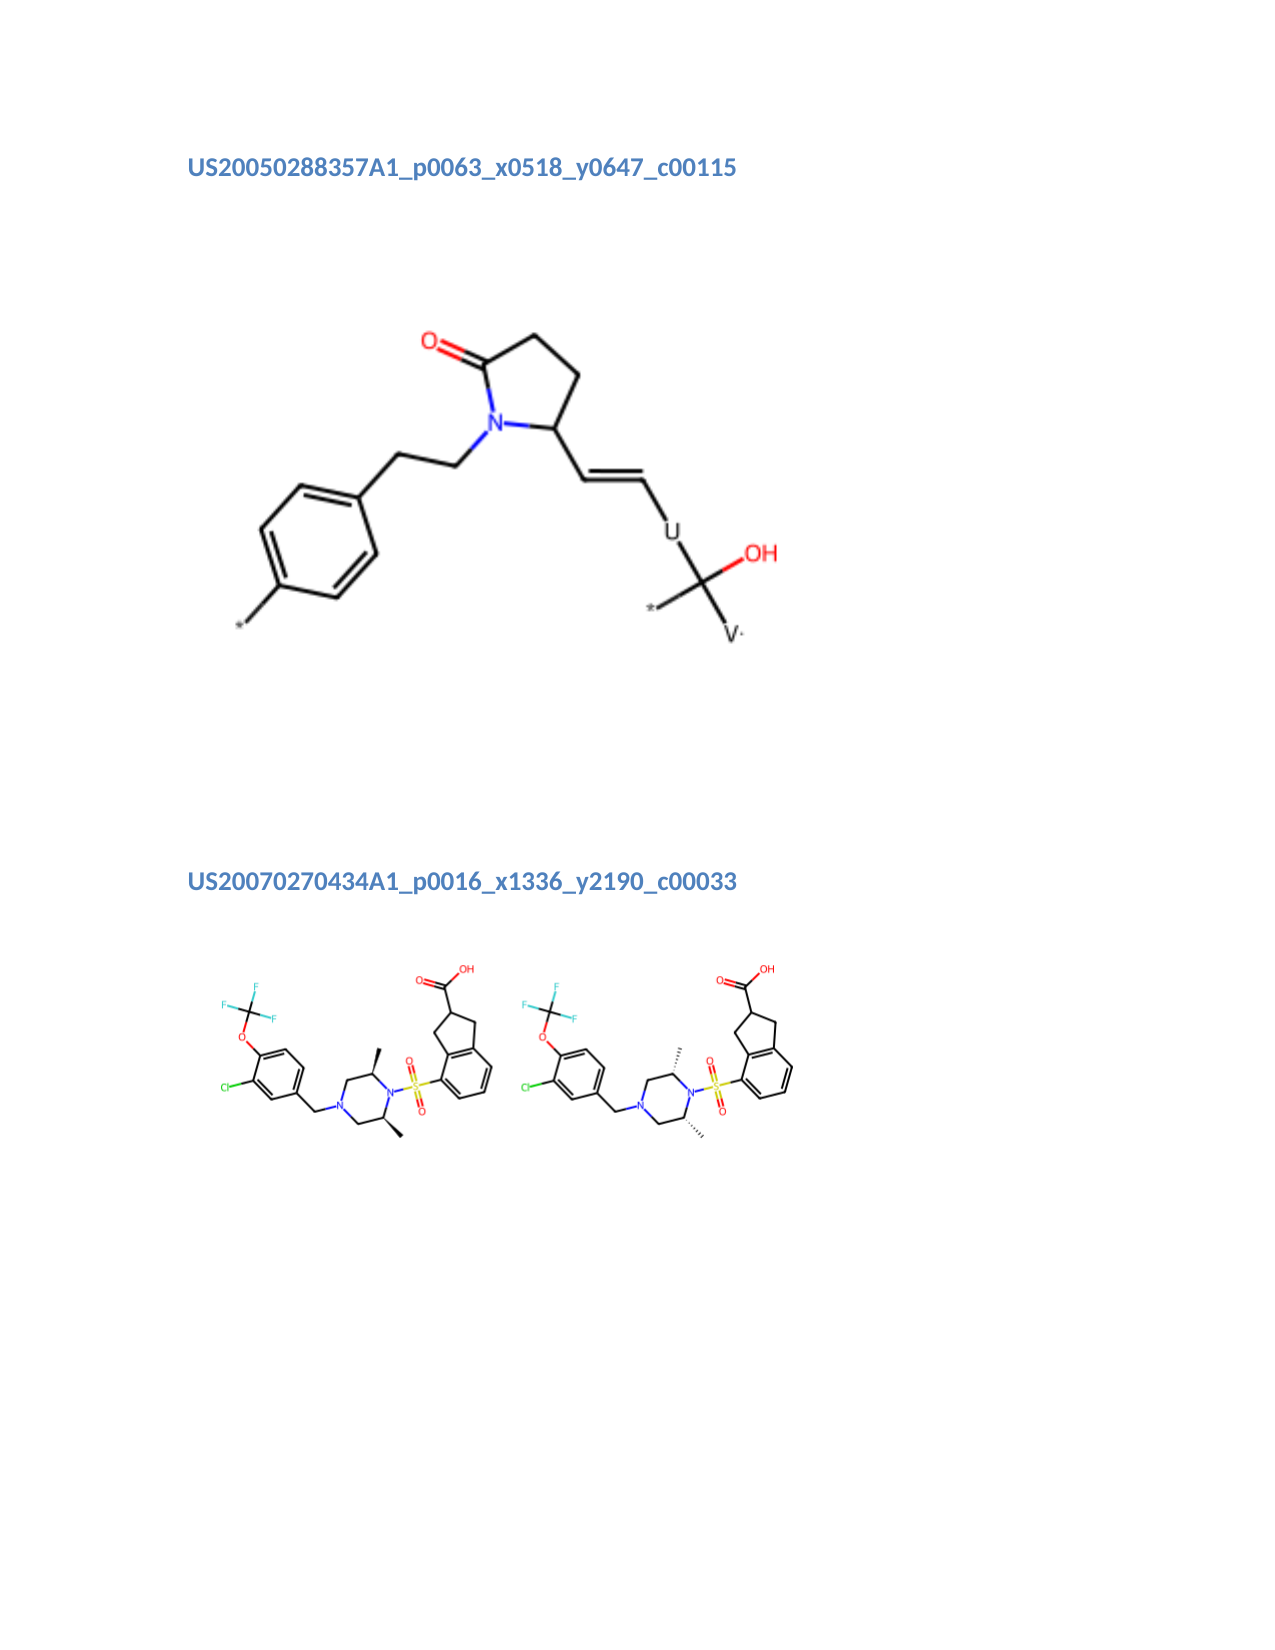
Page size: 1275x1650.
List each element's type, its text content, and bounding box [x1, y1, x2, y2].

subtitle US20050288357A1_p0063_x0518_y0647_c00115 [187, 150, 1087, 183]
picture [206, 187, 807, 788]
picture [206, 901, 807, 1202]
subtitle US20070270434A1_p0016_x1336_y2190_c00033 [187, 864, 1087, 897]
